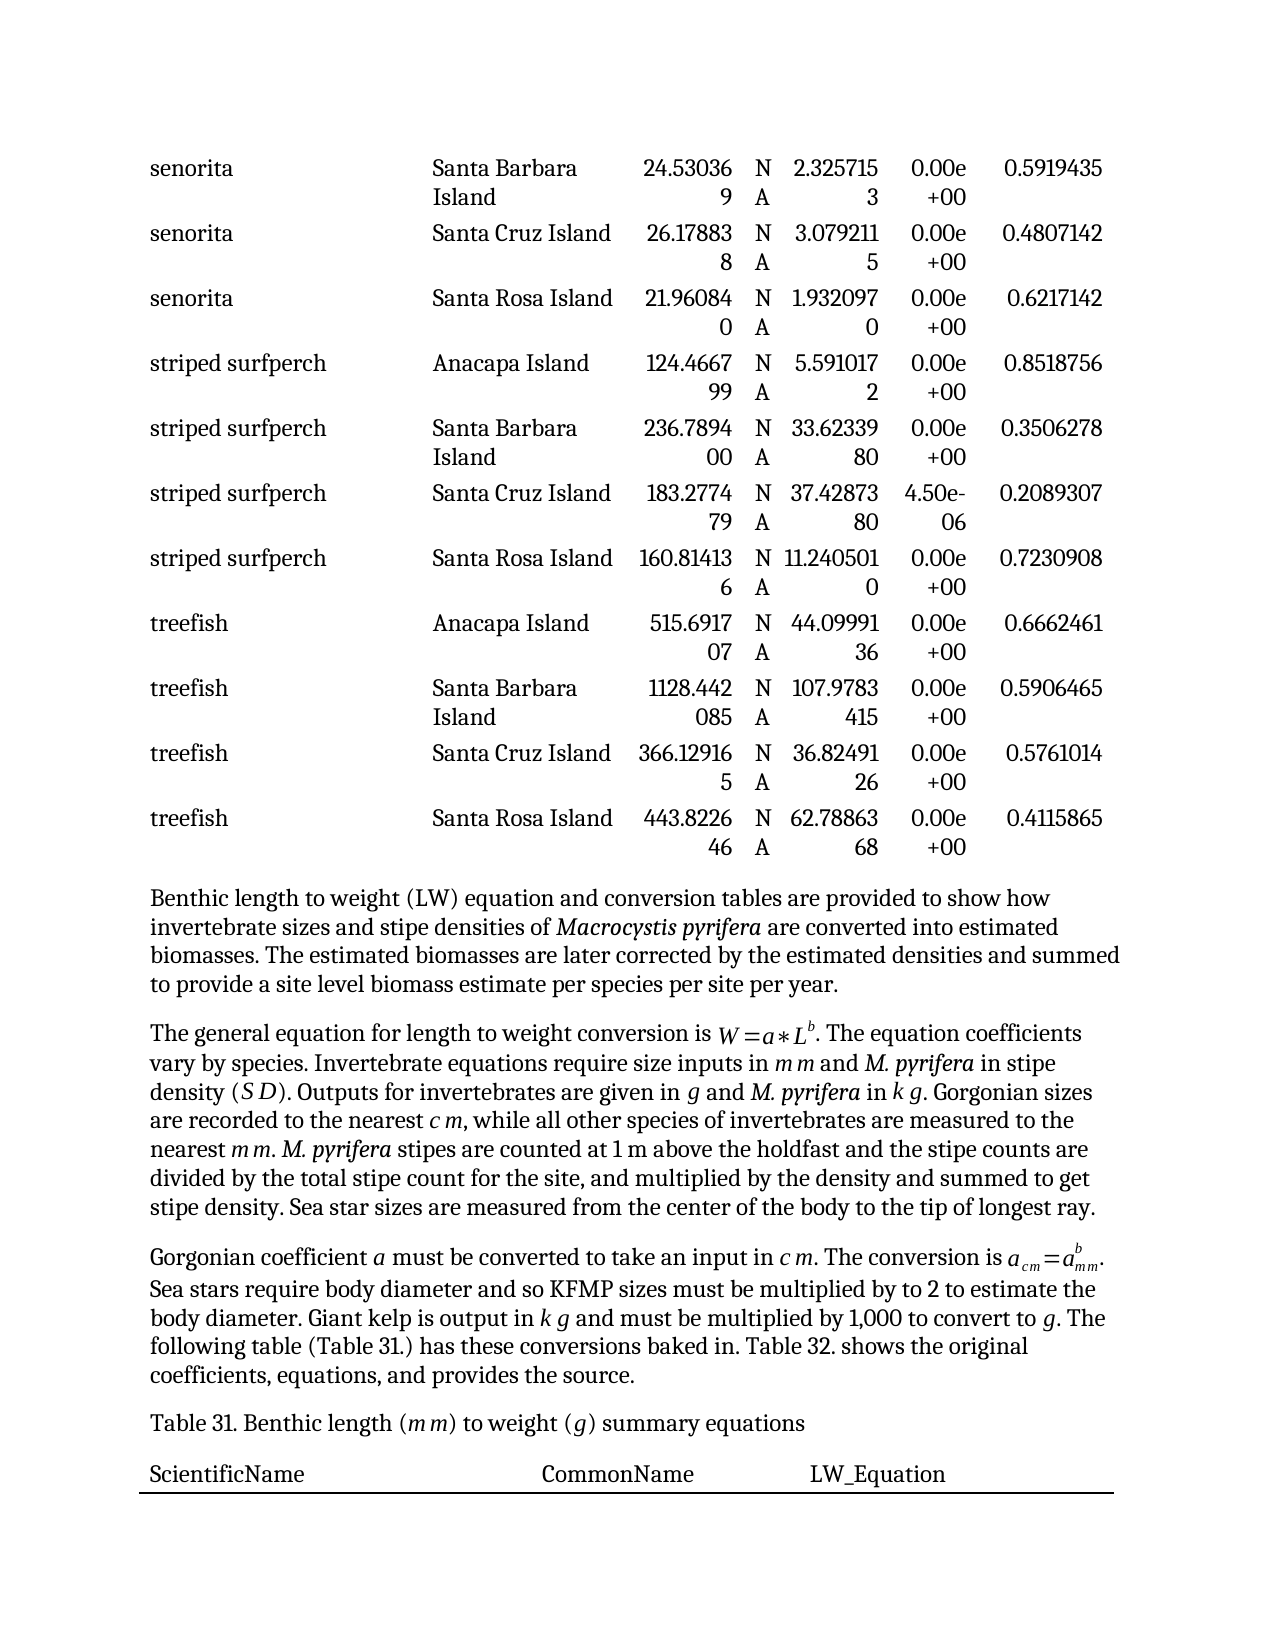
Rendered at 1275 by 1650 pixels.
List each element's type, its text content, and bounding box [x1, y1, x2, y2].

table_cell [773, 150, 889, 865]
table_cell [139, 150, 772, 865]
text Benthic length to weight (LW) equation and conversion tables are provided to show how invertebrate sizes and stipe densities of Macrocystis pyrifera are converted into estimated biomasses. The estimated biomasses are later corrected by the estimated densities and summed to provide a site level biomass estimate per species per site per year. [150, 884, 1125, 999]
text Gorgonian coefficient must be converted to take an input in . The conversion is . Sea stars require body diameter and so KFMP sizes must be multiplied by to 2 to estimate the body diameter. Giant kelp is output in and must be multiplied by 1,000 to convert to . The following table (Table 31.) has these conversions baked in. Table 32. shows the original coefficients, equations, and provides the source. [150, 1240, 1125, 1390]
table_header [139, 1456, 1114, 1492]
text The general equation for length to weight conversion is . The equation coefficients vary by species. Invertebrate equations require size inputs in and M. pyrifera in stipe density (). Outputs for invertebrates are given in and M. pyrifera in . Gorgonian sizes are recorded to the nearest , while all other species of invertebrates are measured to the nearest . M. pyrifera stipes are counted at 1 m above the holdfast and the stipe counts are divided by the total stipe count for the site, and multiplied by the density and summed to get stipe density. Sea star sizes are measured from the center of the body to the tip of longest ray. [150, 1017, 1125, 1221]
text Table 31. Benthic length () to weight () summary equations [150, 1408, 1125, 1437]
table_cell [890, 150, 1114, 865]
